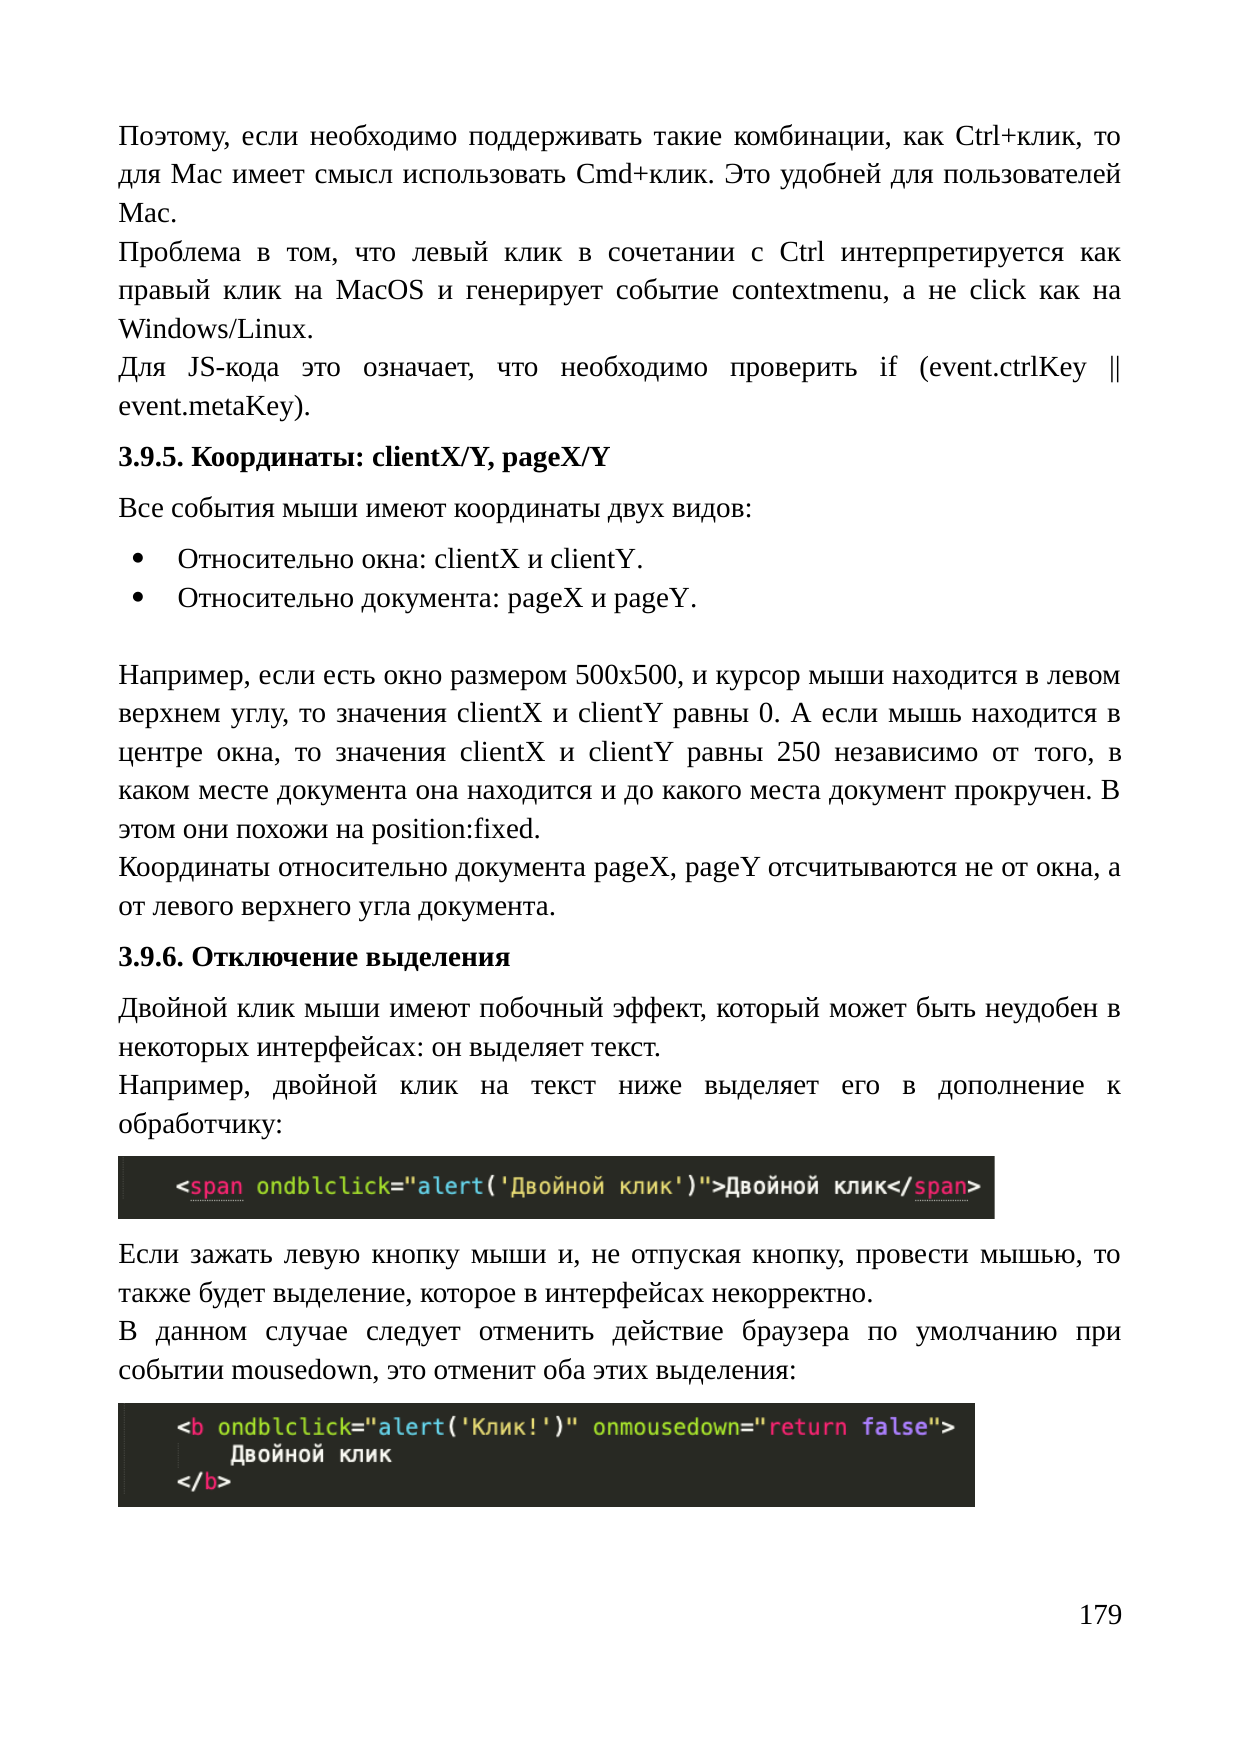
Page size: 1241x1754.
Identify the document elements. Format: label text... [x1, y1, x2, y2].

text Проблема в том, что левый клик в сочетании с Ctrl интерпретируется как правый клик на MacOS и генерирует событие contextmenu, а не click как на Windows/Linux. [118, 234, 1122, 344]
text Например, если есть окно размером 500x500, и курсор мыши находится в левом верхнем углу, то значения clientX и clientY равны 0. А если мышь находится в центре окна, то значения clientX и clientY равны 250 независимо от того, в каком месте документа она находится и до какого места документ прокручен. В этом они похожи на position:fixed. [118, 657, 1122, 844]
text Двойной клик мыши имеют побочный эффект, который может быть неудобен в некоторых интерфейсах: он выделяет текст. [118, 990, 1122, 1062]
picture [118, 1403, 975, 1507]
picture [118, 1156, 995, 1219]
text Все события мыши имеют координаты двух видов: [118, 490, 1122, 523]
text Координаты относительно документа pageX, pageY отсчитываются не от окна, а от левого верхнего угла документа. [118, 849, 1122, 922]
list Относительно окна: clientX и clientY. [133, 541, 1122, 575]
list Относительно документа: pageX и pageY. [133, 580, 1122, 613]
subtitle 3.9.6. Отключение выделения [118, 939, 1122, 973]
text Если зажать левую кнопку мыши и, не отпуская кнопку, провести мышью, то также будет выделение, которое в интерфейсах некорректно. [118, 1236, 1122, 1308]
text Например, двойной клик на текст ниже выделяет его в дополнение к обработчику: [118, 1067, 1122, 1139]
text В данном случае следует отменить действие браузера по умолчанию при событии mousedown, это отменит оба этих выделения: [118, 1313, 1122, 1386]
subtitle 3.9.5. Координаты: clientX/Y, pageX/Y [118, 439, 1122, 472]
text Для JS-кода это означает, что необходимо проверить if (event.ctrlKey || event.metaKey). [118, 349, 1122, 421]
text Поэтому, если необходимо поддерживать такие комбинации, как Ctrl+клик, то для Mac имеет смысл использовать Cmd+клик. Это удобней для пользователей Mac. [118, 118, 1122, 229]
